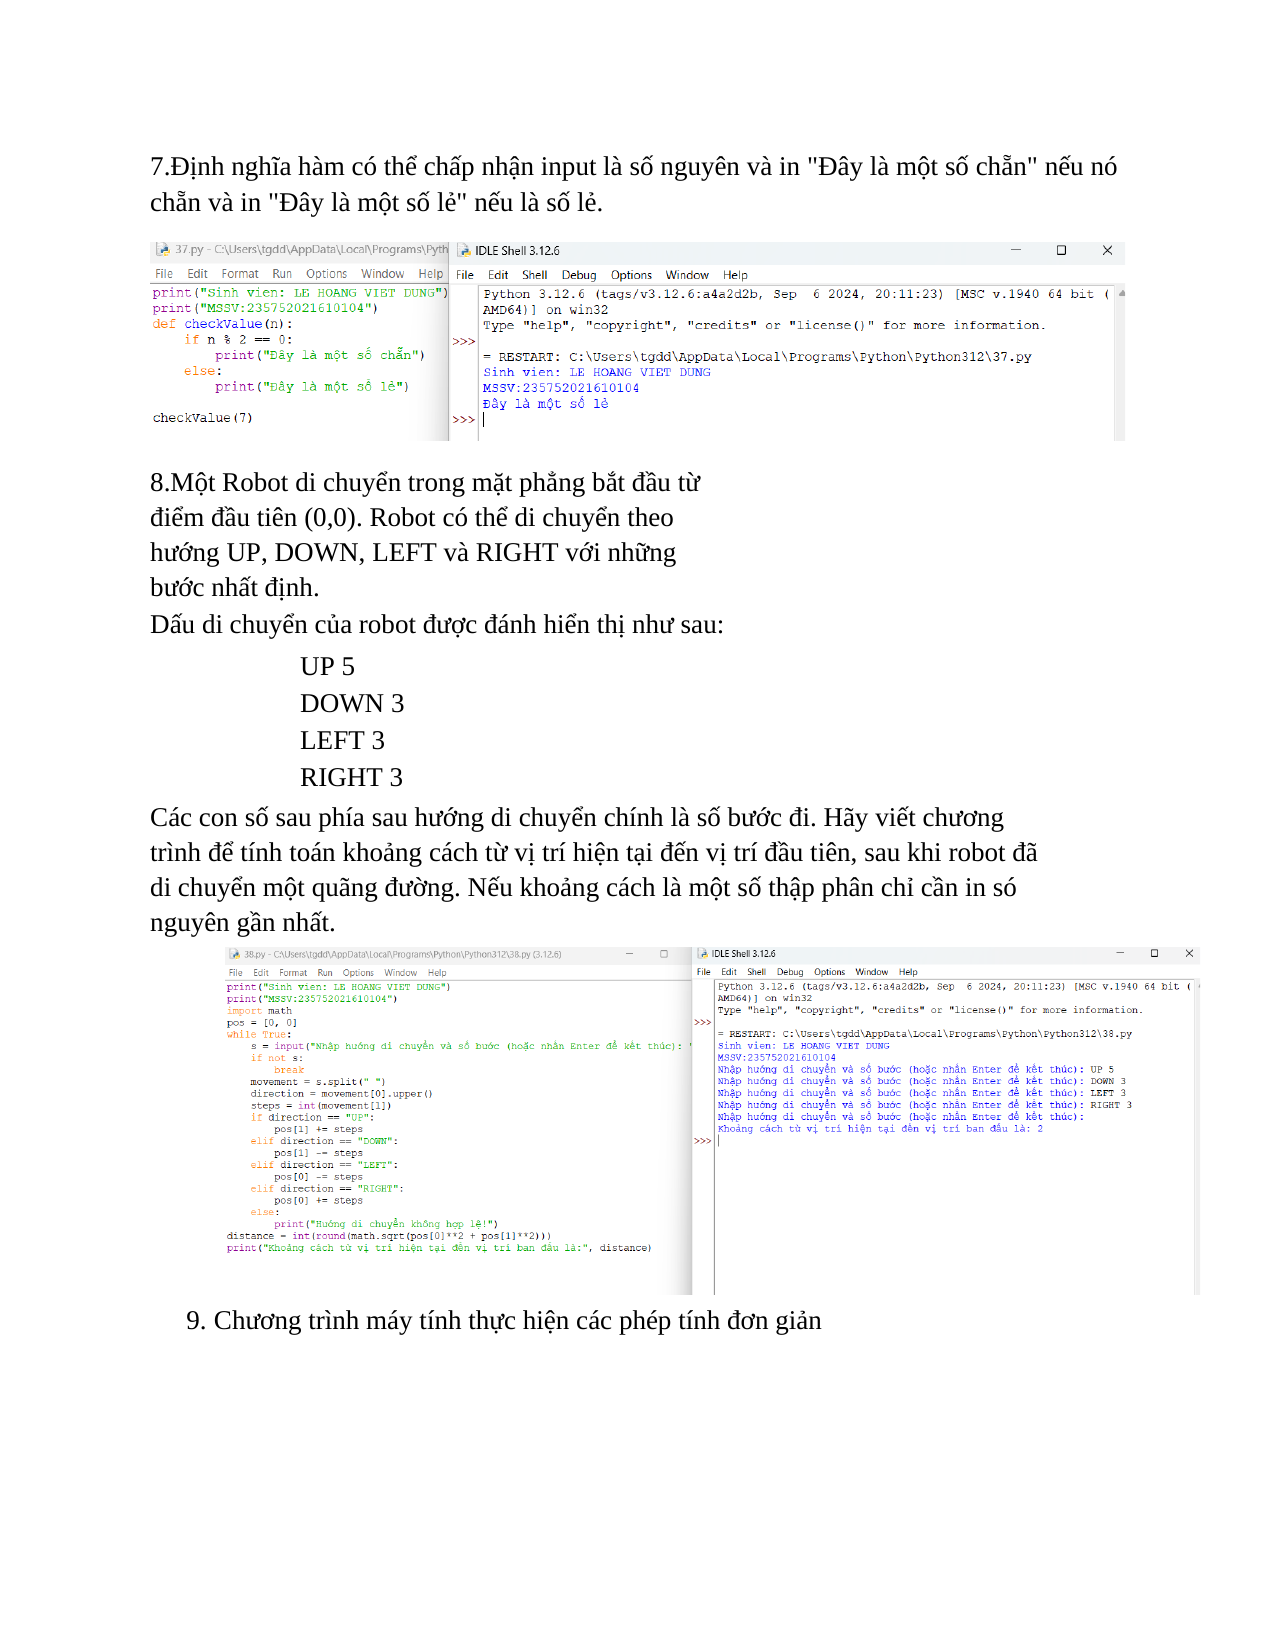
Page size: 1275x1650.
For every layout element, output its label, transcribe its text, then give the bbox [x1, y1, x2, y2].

text Dấu di chuyển của robot được đánh hiển thị như sau: [150, 608, 1044, 639]
text Các con số sau phía sau hướng di chuyển chính là số bước đi. Hãy viết chương trình để tính toán khoảng cách từ vị trí hiện tại đến vị trí đầu tiên, sau khi robot đã di chuyển một quãng đường. Nếu khoảng cách là một số thập phân chỉ cần in só nguyên gần nhất. [150, 801, 1044, 938]
text UP 5 [300, 650, 1044, 681]
text 7.Định nghĩa hàm có thể chấp nhận input là số nguyên và in "Đây là một số chẵn" nếu nó chẵn và in "Đây là một số lẻ" nếu là số lẻ. [150, 150, 1125, 217]
picture [150, 242, 1125, 441]
text DOWN 3 [300, 687, 1044, 718]
text LEFT 3 [300, 724, 1044, 755]
text 8.Một Robot di chuyển trong mặt phẳng bắt đầu từ điểm đầu tiên (0,0). Robot có thể di chuyển theo hướng UP, DOWN, LEFT và RIGHT với những bước nhất định. [150, 466, 722, 602]
text 9. Chương trình máy tính thực hiện các phép tính đơn giản [186, 1304, 1044, 1336]
text RIGHT 3 [300, 761, 1044, 792]
picture [225, 947, 1200, 1295]
